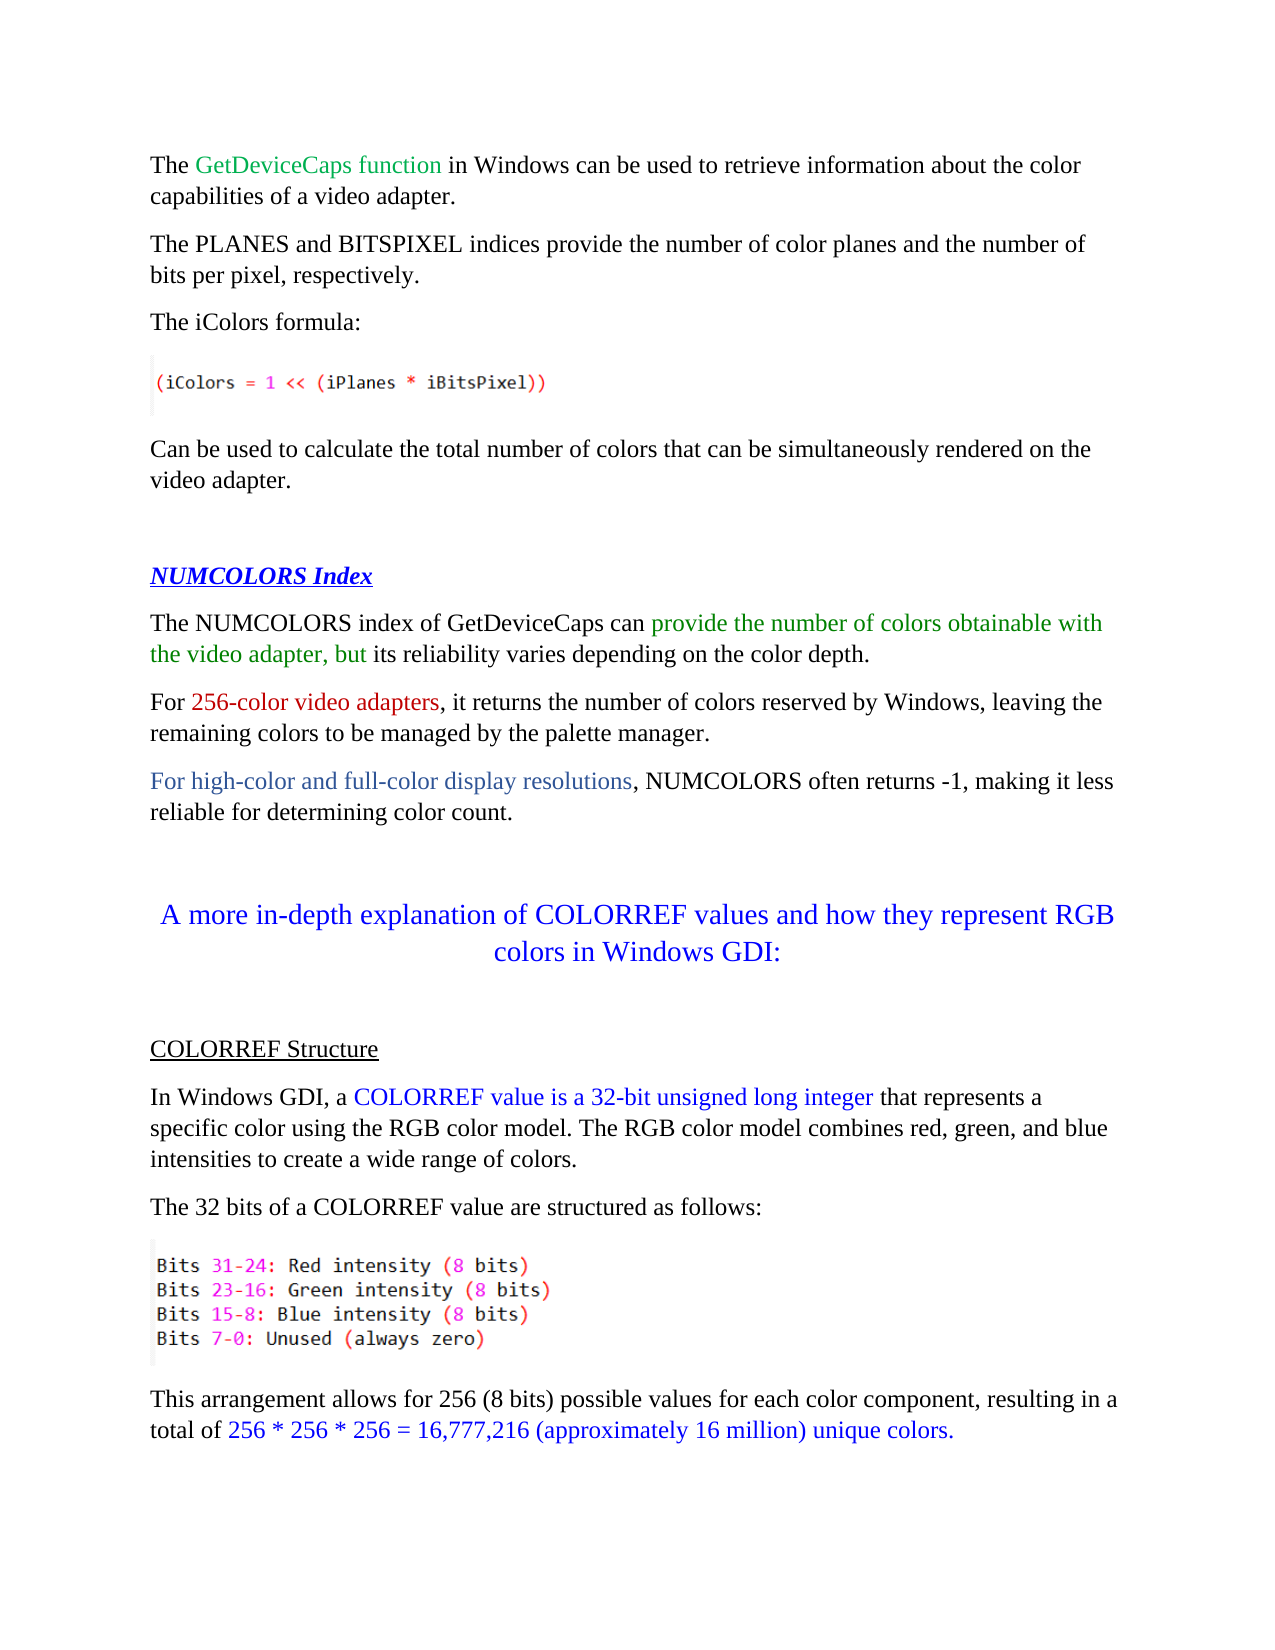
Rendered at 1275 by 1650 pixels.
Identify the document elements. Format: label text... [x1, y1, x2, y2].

text This arrangement allows for 256 (8 bits) possible values for each color component, resulting in a total of 256 * 256 * 256 = 16,777,216 (approximately 16 million) unique colors. [150, 1384, 1125, 1444]
text The NUMCOLORS index of GetDeviceCaps can provide the number of colors obtainable with the video adapter, but its reliability varies depending on the color depth. [150, 608, 1125, 668]
text Can be used to calculate the total number of colors that can be simultaneously rendered on the video adapter. [150, 434, 1125, 494]
text A more in-depth explanation of COLORREF values and how they represent RGB colors in Windows GDI: [150, 897, 1125, 967]
text NUMCOLORS Index [150, 561, 1125, 589]
text In Windows GDI, a COLORREF value is a 32-bit unsigned long integer that represents a specific color using the RGB color model. The RGB color model combines red, green, and blue intensities to create a wide range of colors. [150, 1082, 1125, 1173]
text The PLANES and BITSPIXEL indices provide the number of color planes and the number of bits per pixel, respectively. [150, 229, 1125, 288]
text For high-color and full-color display resolutions, NUMCOLORS often returns -1, making it less reliable for determining color count. [150, 766, 1125, 826]
text COLORREF Structure [150, 1034, 1125, 1063]
picture [150, 1239, 599, 1366]
text The iColors formula: [150, 307, 1125, 336]
picture [150, 355, 578, 416]
text The 32 bits of a COLORREF value are structured as follows: [150, 1192, 1125, 1220]
text For 256-color video adapters, it returns the number of colors reserved by Windows, leaving the remaining colors to be managed by the palette manager. [150, 687, 1125, 747]
text The GetDeviceCaps function in Windows can be used to retrieve information about the color capabilities of a video adapter. [150, 150, 1125, 210]
